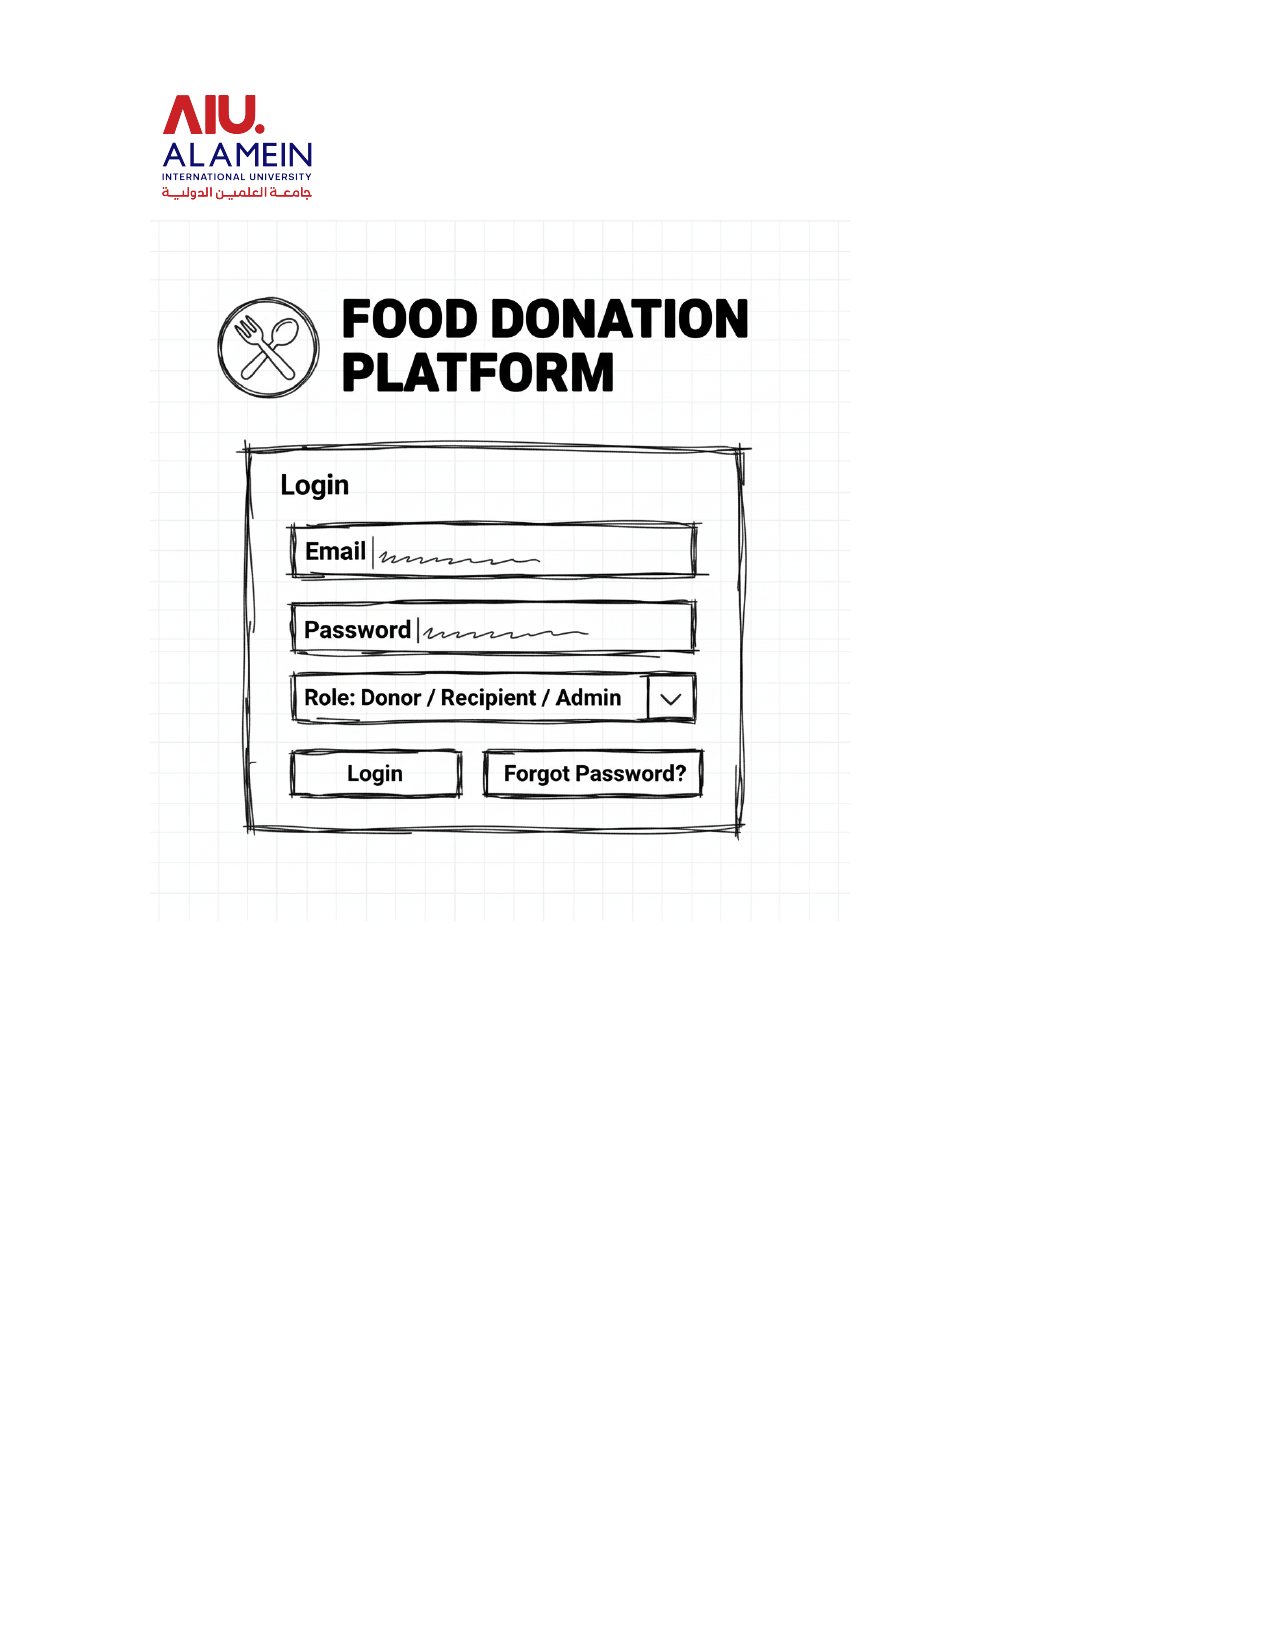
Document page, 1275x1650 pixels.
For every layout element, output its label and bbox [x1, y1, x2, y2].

picture [150, 75, 851, 921]
